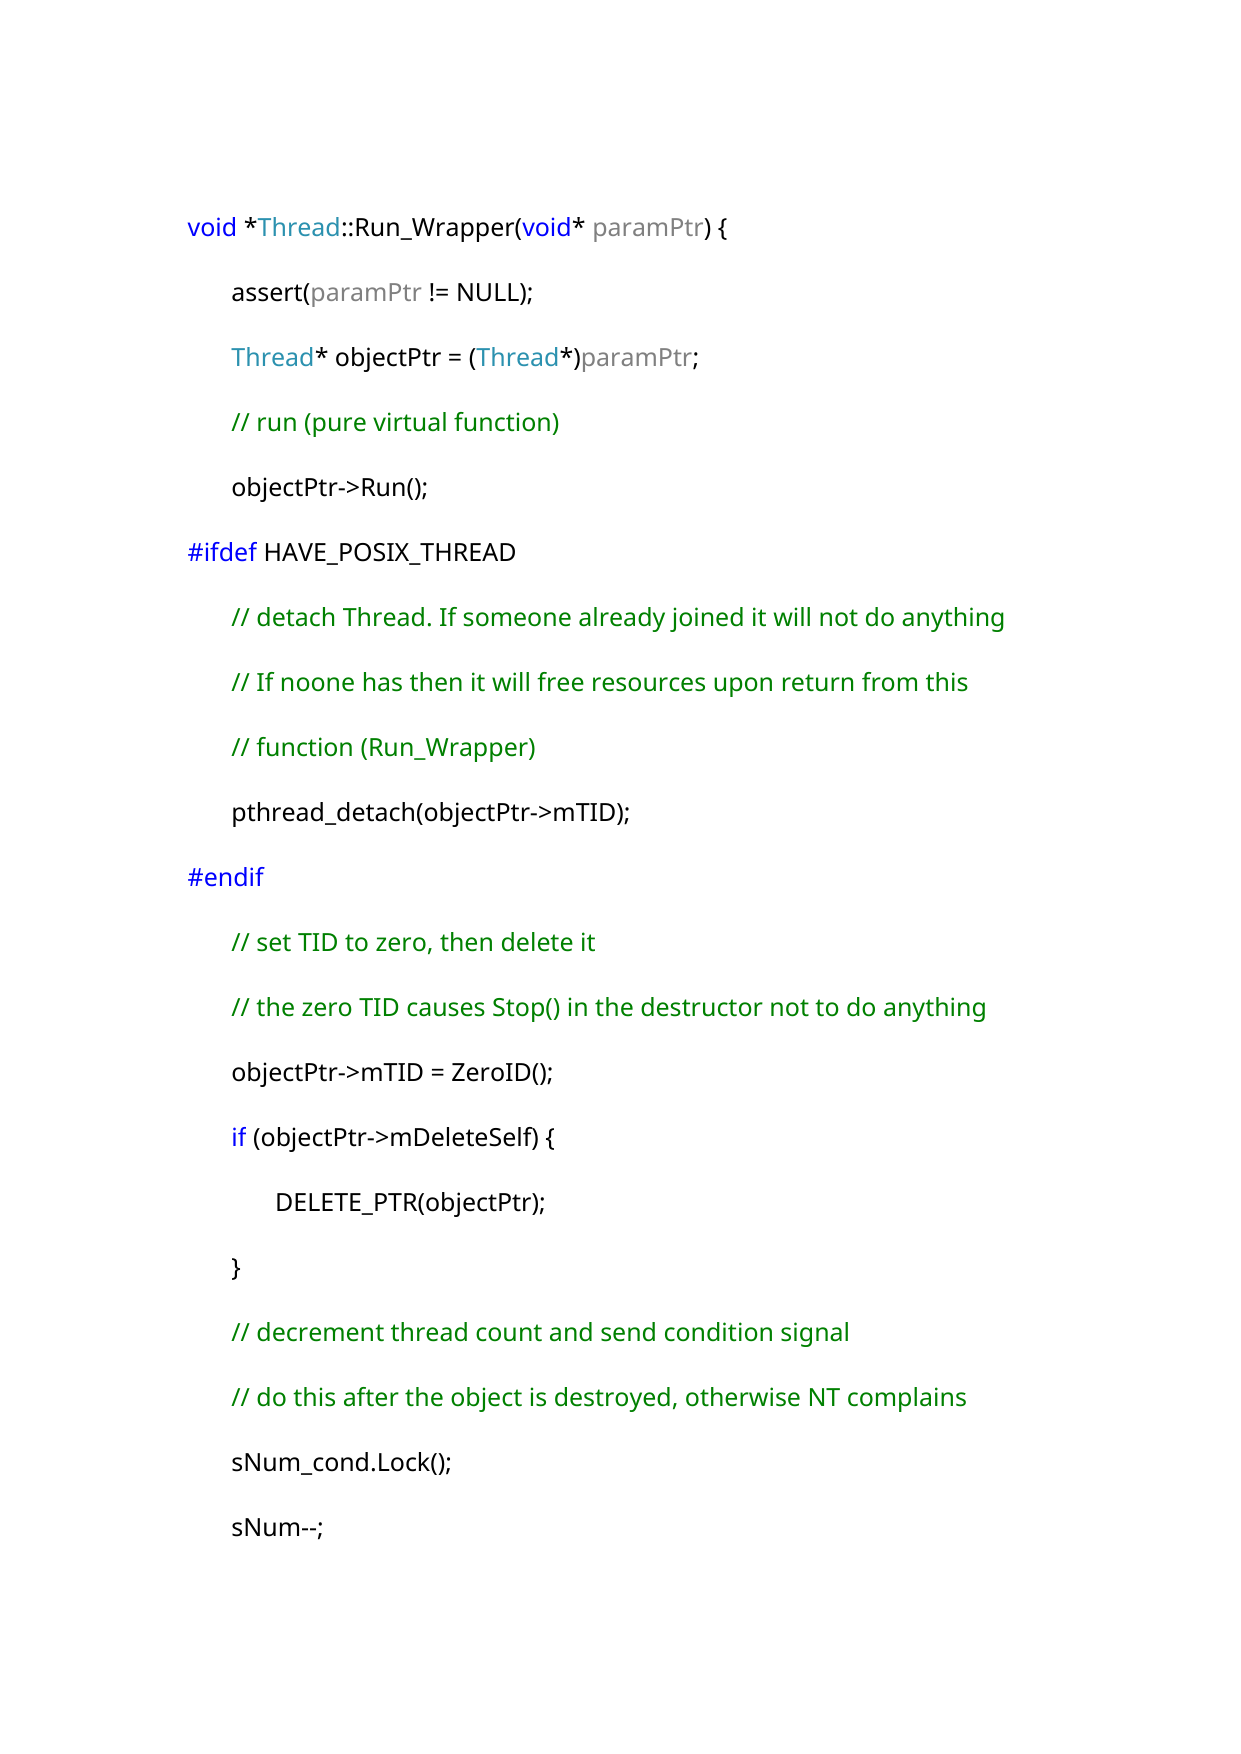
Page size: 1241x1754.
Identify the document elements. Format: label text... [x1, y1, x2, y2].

text Thread* objectPtr = (Thread*)paramPtr; [187, 324, 1053, 389]
text // do this after the object is destroyed, otherwise NT complains [187, 1364, 1053, 1429]
text DELETE_PTR(objectPtr); [187, 1169, 1053, 1234]
text objectPtr->mTID = ZeroID(); [187, 1039, 1053, 1104]
text #ifdef HAVE_POSIX_THREAD [187, 519, 1053, 584]
text sNum--; [187, 1494, 1053, 1559]
text #endif [187, 844, 1053, 909]
text // decrement thread count and send condition signal [187, 1299, 1053, 1364]
text // function (Run_Wrapper) [187, 714, 1053, 779]
text // the zero TID causes Stop() in the destructor not to do anything [187, 974, 1053, 1039]
text assert(paramPtr != NULL); [187, 259, 1053, 324]
text objectPtr->Run(); [187, 454, 1053, 519]
text // If noone has then it will free resources upon return from this [187, 649, 1053, 714]
text // set TID to zero, then delete it [187, 909, 1053, 974]
text sNum_cond.Lock(); [187, 1429, 1053, 1494]
text void *Thread::Run_Wrapper(void* paramPtr) { [187, 194, 1053, 259]
text pthread_detach(objectPtr->mTID); [187, 779, 1053, 844]
text // detach Thread. If someone already joined it will not do anything [187, 584, 1053, 649]
text } [187, 1234, 1053, 1299]
text // run (pure virtual function) [187, 389, 1053, 454]
text if (objectPtr->mDeleteSelf) { [187, 1104, 1053, 1169]
